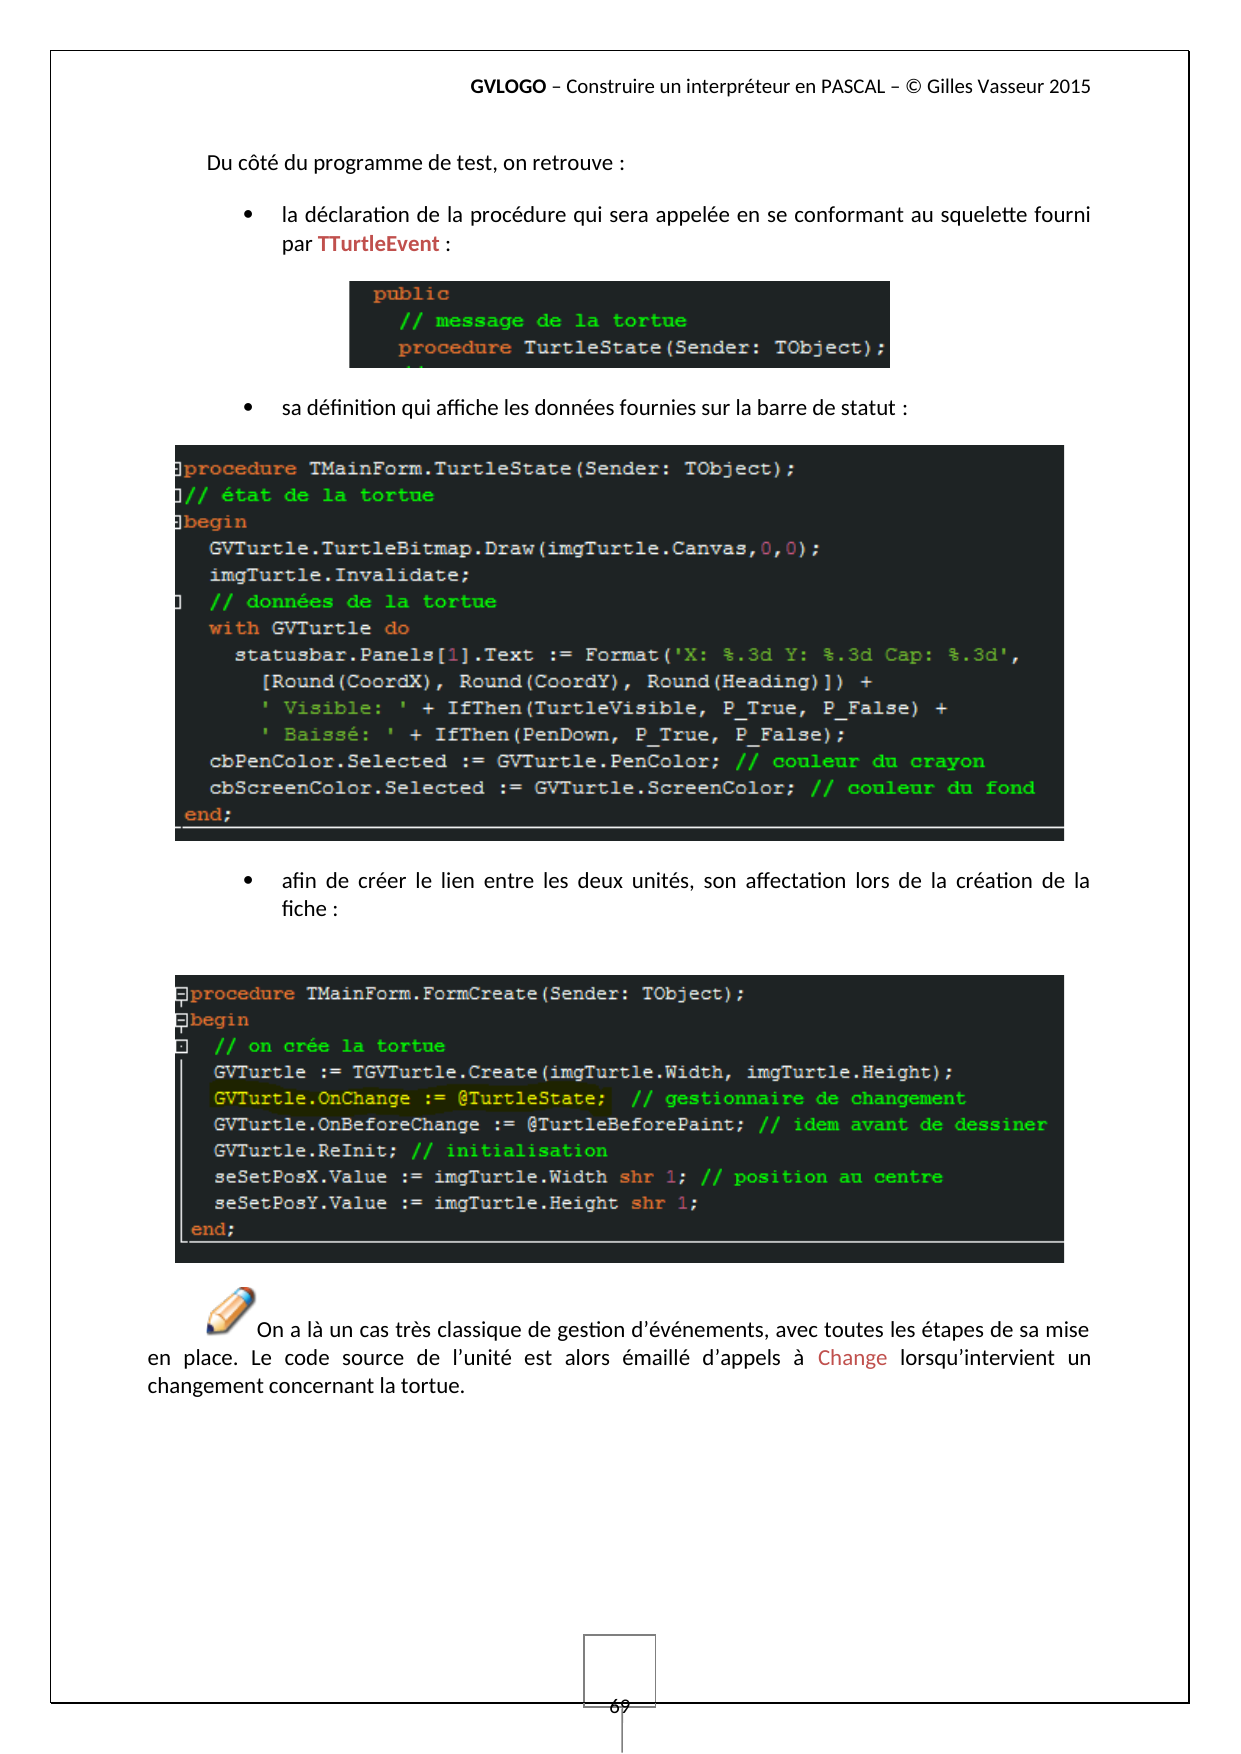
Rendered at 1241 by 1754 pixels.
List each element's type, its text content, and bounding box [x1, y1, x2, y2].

picture [349, 281, 890, 368]
picture [175, 445, 1065, 841]
text On a là un cas très classique de gestion d’événements, avec toutes les étapes de sa mise en place. Le code source de l’unité est alors émaillé d’appels à Change lorsqu’intervient un changement concernant la tortue. [147, 1287, 1092, 1399]
text Du côté du programme de test, on retrouve : [147, 148, 1092, 176]
picture [206, 1287, 257, 1338]
picture [175, 975, 1065, 1263]
list sa définition qui affiche les données fournies sur la barre de statut : [244, 393, 1092, 421]
list la déclaration de la procédure qui sera appelée en se conformant au squelette fourni par TTurtleEvent : [244, 201, 1092, 257]
list afin de créer le lien entre les deux unités, son affectation lors de la création de la fiche : [244, 866, 1092, 922]
